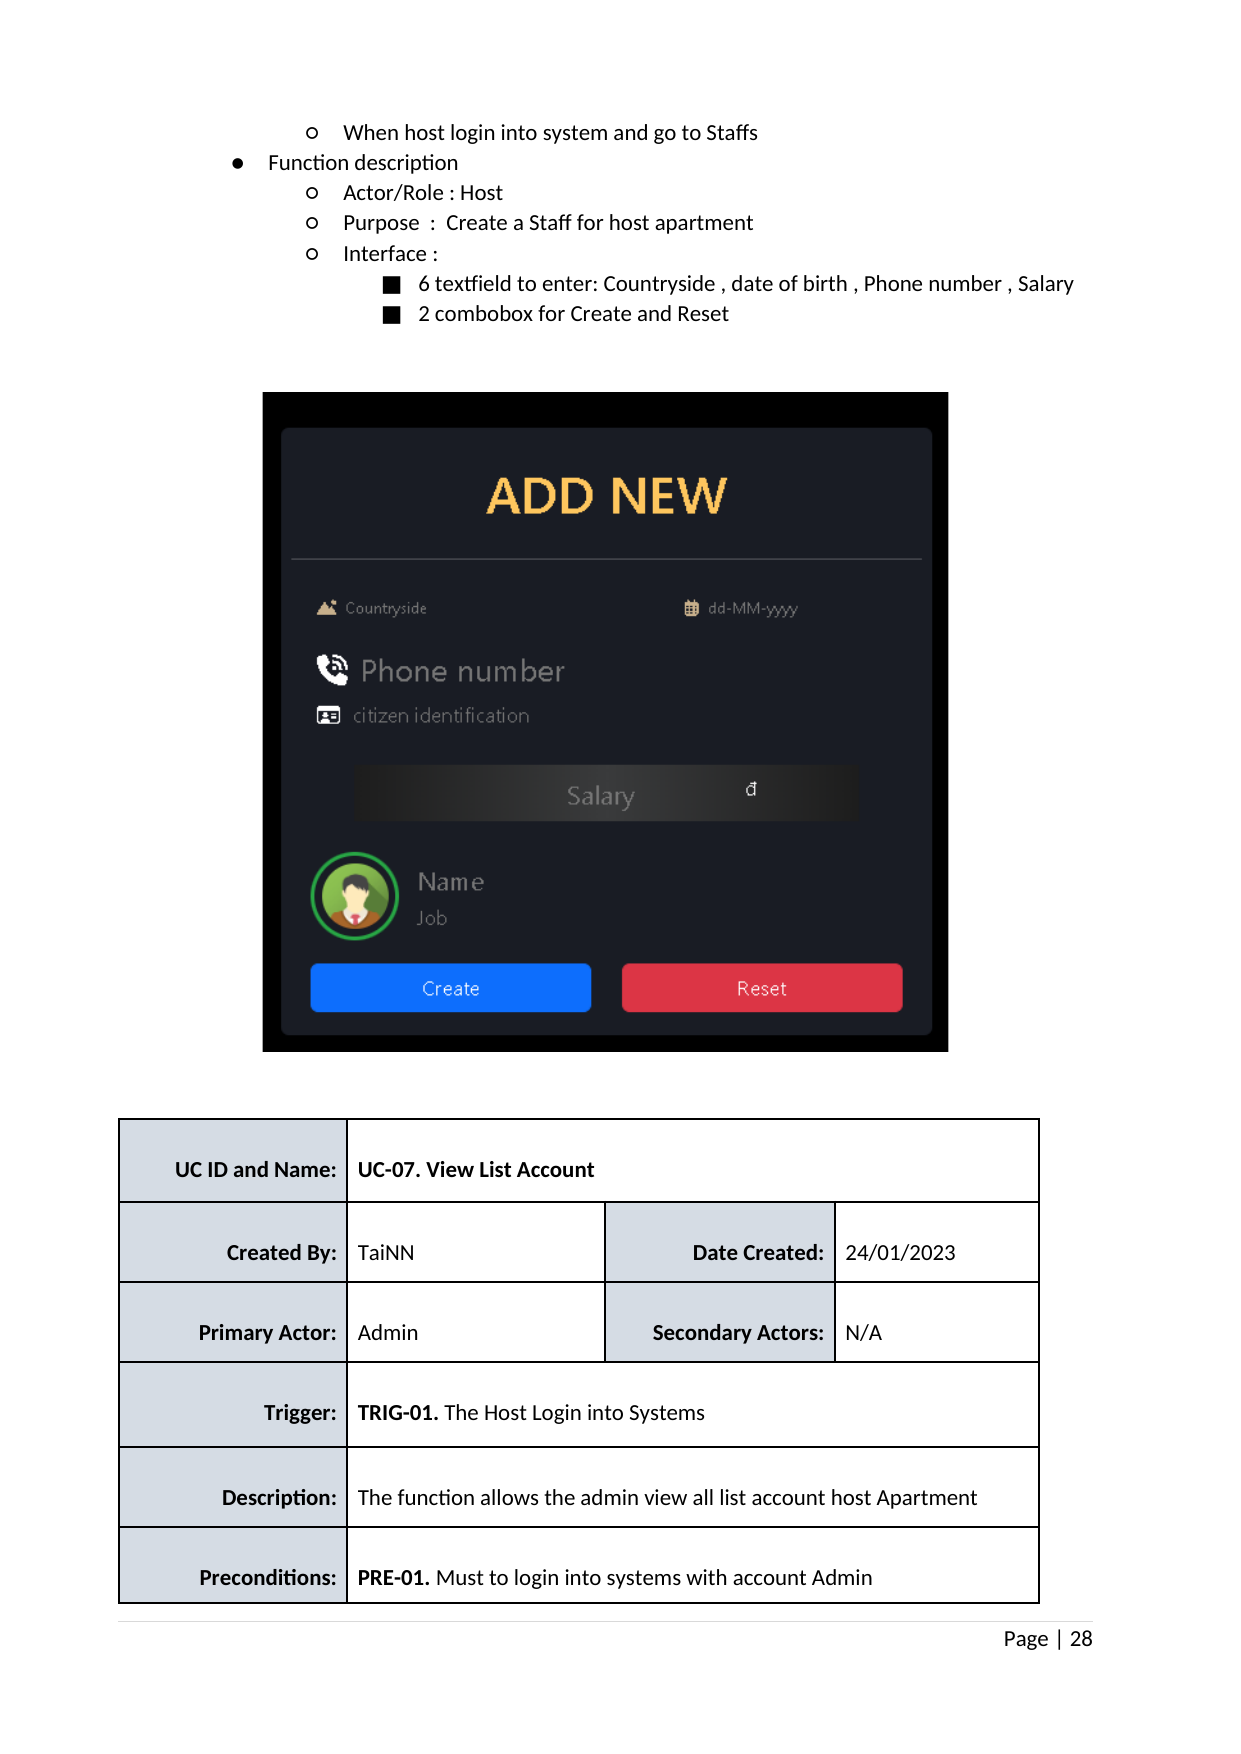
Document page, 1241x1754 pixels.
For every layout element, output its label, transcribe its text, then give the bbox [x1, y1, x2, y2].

list Interface : [306, 239, 1093, 267]
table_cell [348, 1528, 1038, 1602]
table_cell TRIG-01. The Host Login into Systems [348, 1363, 1038, 1446]
table_header UC-07. View List Account [348, 1120, 1038, 1201]
list 2 combobox for Create and Reset [381, 299, 1093, 327]
table_cell The function allows the admin view all list account host Apartment [348, 1448, 1038, 1526]
table_cell N/A [836, 1283, 1038, 1361]
table_cell Preconditions: [120, 1528, 346, 1602]
picture [262, 392, 949, 1052]
table_cell TaiNN [348, 1203, 604, 1281]
table_cell Secondary Actors: [606, 1283, 834, 1361]
list Purpose : Create a Staff for host apartment [306, 208, 1093, 237]
table_cell 24/01/2023 [836, 1203, 1038, 1281]
table_cell Created By: [120, 1203, 346, 1281]
list 6 textfield to enter: Countryside , date of birth , Phone number , Salary [381, 269, 1093, 297]
table_cell Description: [120, 1448, 346, 1526]
list When host login into system and go to Staffs [306, 118, 1093, 146]
table_cell Primary Actor: [120, 1283, 346, 1361]
list Function description [231, 148, 1093, 176]
table_cell Date Created: [606, 1203, 834, 1281]
table_cell Trigger: [120, 1363, 346, 1446]
table_cell Admin [348, 1283, 604, 1361]
table_header UC ID and Name: [120, 1120, 346, 1201]
list Actor/Role : Host [306, 178, 1093, 206]
